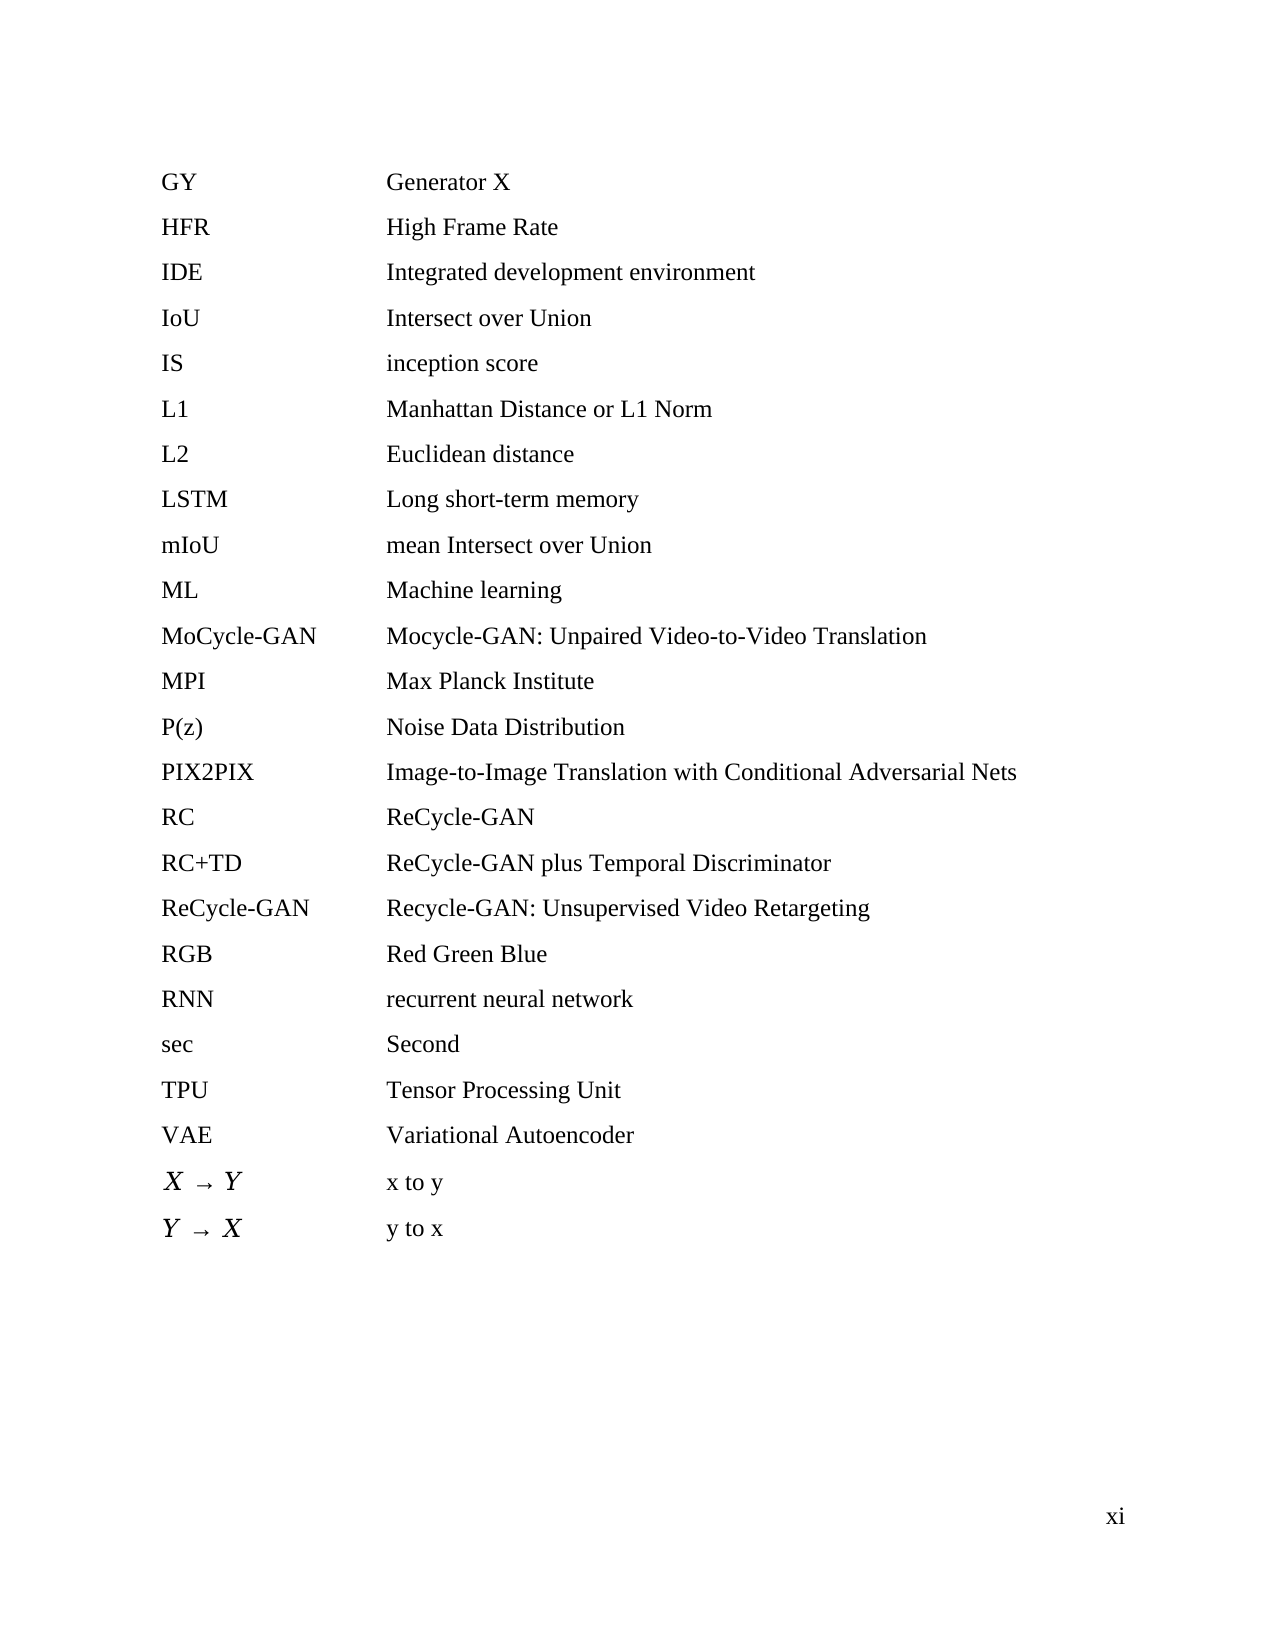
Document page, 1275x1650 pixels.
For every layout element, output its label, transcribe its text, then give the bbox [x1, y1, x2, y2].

table_cell Manhattan Distance or L1 Norm [375, 377, 1125, 422]
table_cell LSTM [150, 468, 375, 513]
table_cell ReCycle-GAN [375, 786, 1125, 831]
table_cell Machine learning [375, 559, 1125, 604]
table_cell L2 [150, 423, 375, 468]
table_cell RC+TD [150, 831, 375, 877]
table_cell L1 [150, 377, 375, 422]
table_cell Integrated development environment [375, 241, 1125, 286]
table_cell MoCycle-GAN [150, 604, 375, 649]
table_cell sec [150, 1013, 375, 1058]
table_cell y to x [375, 1196, 1125, 1243]
table_cell HFR [150, 195, 375, 241]
table_cell IS [150, 332, 375, 377]
table_cell P(z) [150, 695, 375, 740]
table_cell IDE [150, 241, 375, 286]
table_cell MPI [150, 650, 375, 695]
table_cell ReCycle-GAN plus Temporal Discriminator [375, 831, 1125, 877]
table_cell Intersect over Union [375, 286, 1125, 332]
table_cell Noise Data Distribution [375, 695, 1125, 740]
table_cell mIoU [150, 513, 375, 559]
table_cell GY [150, 150, 375, 195]
table_cell Mocycle-GAN: Unpaired Video-to-Video Translation [375, 604, 1125, 649]
table_cell Second [375, 1013, 1125, 1058]
table_cell Euclidean distance [375, 423, 1125, 468]
table_cell RC [150, 786, 375, 831]
table_cell x to y [375, 1149, 1125, 1196]
table_cell Red Green Blue [375, 922, 1125, 967]
table_cell VAE [150, 1104, 375, 1149]
table_cell High Frame Rate [375, 195, 1125, 241]
table_cell PIX2PIX [150, 740, 375, 786]
table_cell Long short-term memory [375, 468, 1125, 513]
table_cell inception score [375, 332, 1125, 377]
table_cell IoU [150, 286, 375, 332]
table_cell RNN [150, 968, 375, 1013]
table_cell mean Intersect over Union [375, 513, 1125, 559]
table_cell 𝑌 → 𝑋 [150, 1196, 375, 1243]
table_cell RGB [150, 922, 375, 967]
table_cell recurrent neural network [375, 968, 1125, 1013]
table_cell ReCycle-GAN [150, 877, 375, 922]
table_cell Variational Autoencoder [375, 1104, 1125, 1149]
table_cell Tensor Processing Unit [375, 1058, 1125, 1104]
table_cell TPU [150, 1058, 375, 1104]
table_cell Max Planck Institute [375, 650, 1125, 695]
table_cell Image-to-Image Translation with Conditional Adversarial Nets [375, 740, 1125, 786]
table_cell Recycle-GAN: Unsupervised Video Retargeting [375, 877, 1125, 922]
table_cell 𝑋 → 𝑌 [150, 1149, 375, 1196]
table_cell Generator X [375, 150, 1125, 195]
table_cell ML [150, 559, 375, 604]
